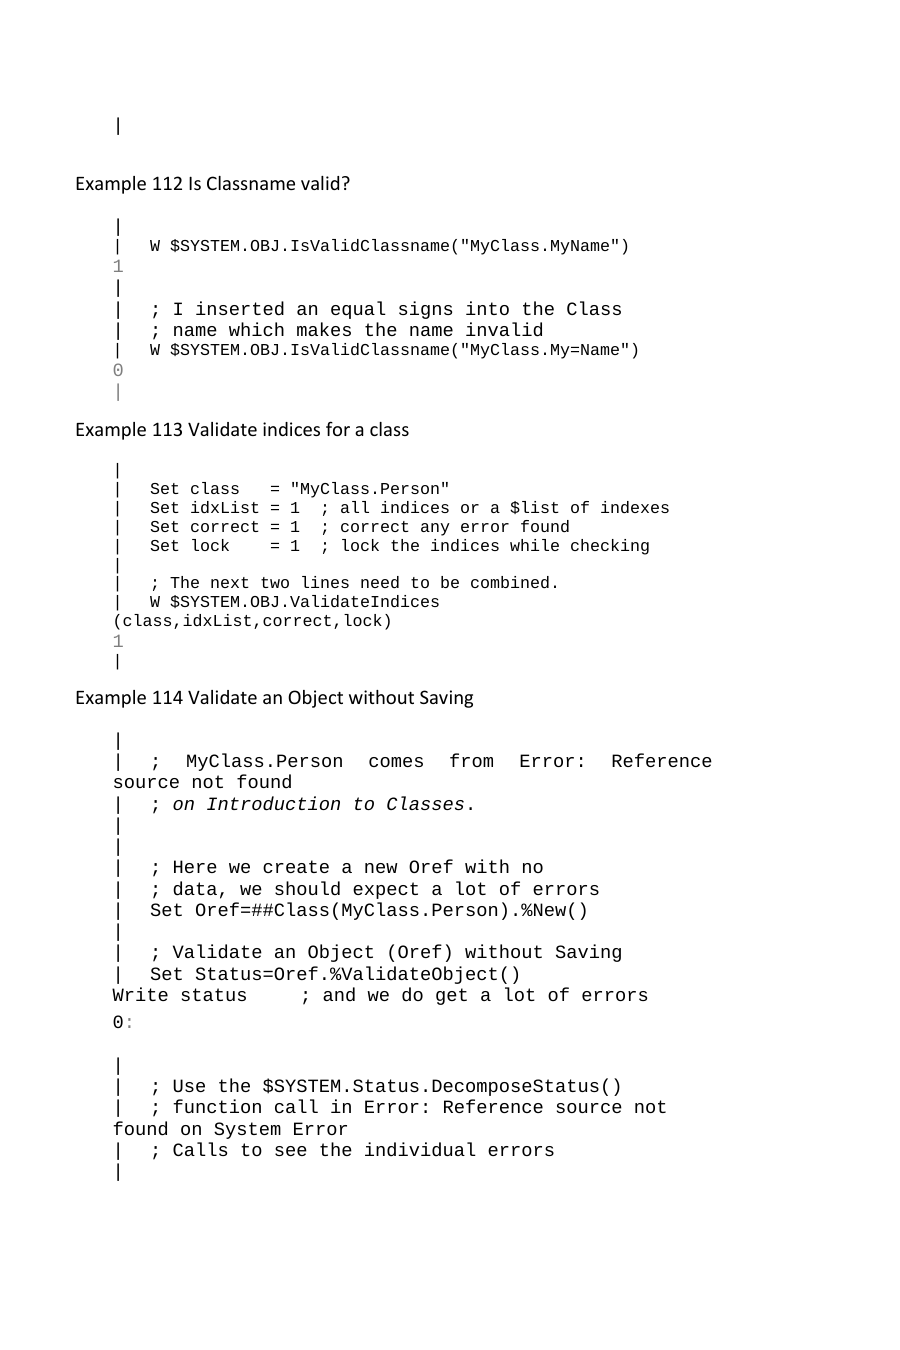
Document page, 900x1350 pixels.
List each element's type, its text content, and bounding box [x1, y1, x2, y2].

text | Set Oref=##Class(MyClass.Person).%New() [75, 901, 712, 922]
text | [75, 816, 712, 837]
text 0: [75, 1013, 712, 1034]
text | [112, 382, 712, 403]
text | ; Here we create a new Oref with no [75, 858, 712, 879]
text | ; The next two lines need to be combined. [112, 575, 712, 594]
text | W $SYSTEM.OBJ.IsValidClassname("MyClass.MyName") [112, 238, 712, 257]
text | [75, 116, 712, 137]
text | [112, 278, 712, 299]
text | Set correct = 1 ; correct any error found [112, 518, 712, 537]
text | [112, 1056, 712, 1077]
text (class,idxList,correct,lock) [112, 613, 712, 632]
text | W $SYSTEM.OBJ.ValidateIndices [112, 594, 712, 613]
text | [75, 731, 712, 752]
text | ; Use the $SYSTEM.Status.DecomposeStatus() [112, 1077, 712, 1098]
text | ; name which makes the name invalid [112, 321, 712, 342]
text | [112, 556, 712, 575]
text | ; Calls to see the individual errors [112, 1141, 712, 1162]
text 1 [112, 257, 712, 278]
text | [75, 837, 712, 858]
text 0 [112, 361, 712, 382]
text | Set lock = 1 ; lock the indices while checking [112, 537, 712, 556]
text | Set Status=Oref.%ValidateObject() [75, 964, 712, 986]
text | ; I inserted an equal signs into the Class [112, 299, 712, 321]
text | [75, 922, 712, 943]
text | [112, 1162, 712, 1183]
text | ; Validate an Object (Oref) without Saving [75, 943, 712, 964]
text | [112, 217, 712, 238]
text | Set class = "MyClass.Person" [112, 481, 712, 500]
text 1 [112, 632, 712, 653]
text Write status ; and we do get a lot of errors [75, 986, 712, 1007]
text | Set idxList = 1 ; all indices or a $list of indexes [112, 500, 712, 518]
text | ; on Introduction to Classes. [112, 794, 712, 816]
text | [112, 653, 712, 672]
text | ; data, we should expect a lot of errors [75, 879, 712, 901]
text | W $SYSTEM.OBJ.IsValidClassname("MyClass.My=Name") [112, 342, 712, 361]
text | [112, 462, 712, 481]
